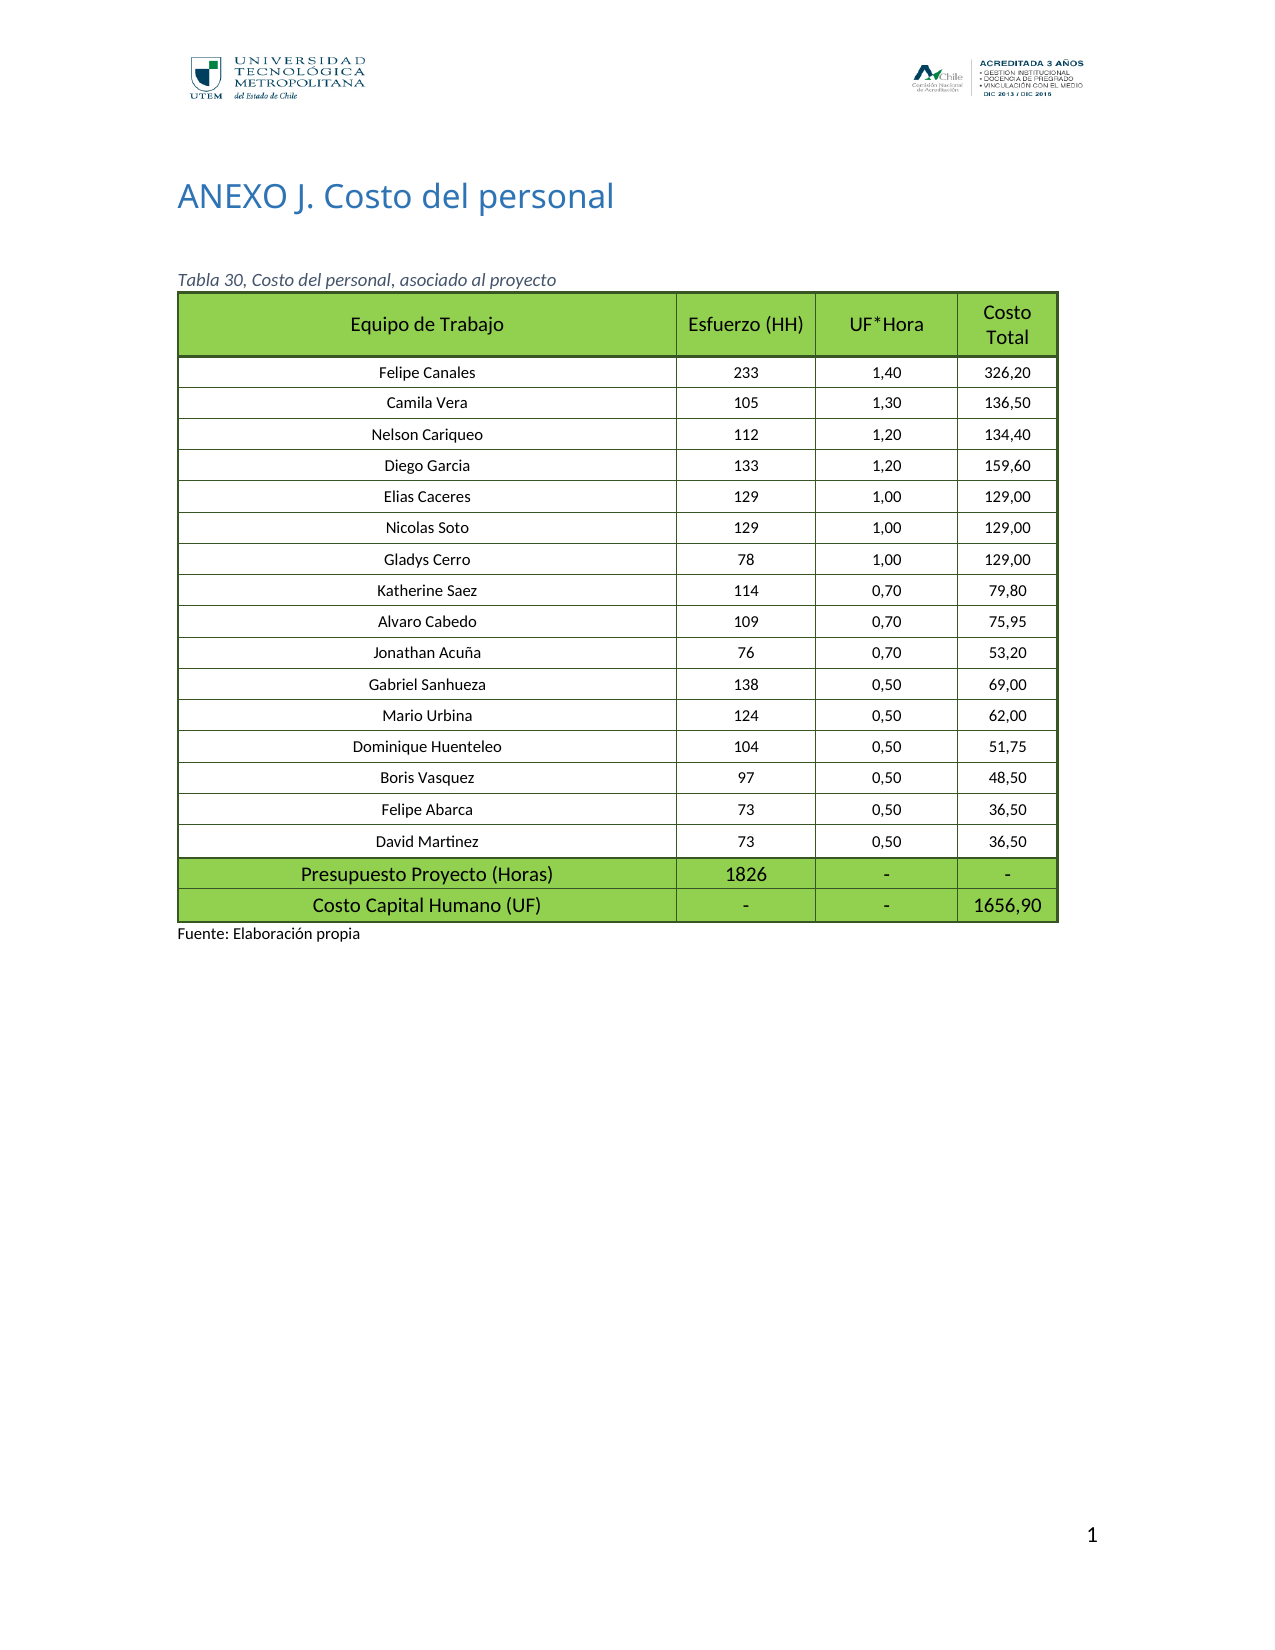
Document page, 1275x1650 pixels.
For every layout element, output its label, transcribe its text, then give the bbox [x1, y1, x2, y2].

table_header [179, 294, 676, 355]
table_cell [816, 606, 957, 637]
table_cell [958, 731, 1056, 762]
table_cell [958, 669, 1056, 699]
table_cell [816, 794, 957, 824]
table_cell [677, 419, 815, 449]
picture [177, 34, 389, 117]
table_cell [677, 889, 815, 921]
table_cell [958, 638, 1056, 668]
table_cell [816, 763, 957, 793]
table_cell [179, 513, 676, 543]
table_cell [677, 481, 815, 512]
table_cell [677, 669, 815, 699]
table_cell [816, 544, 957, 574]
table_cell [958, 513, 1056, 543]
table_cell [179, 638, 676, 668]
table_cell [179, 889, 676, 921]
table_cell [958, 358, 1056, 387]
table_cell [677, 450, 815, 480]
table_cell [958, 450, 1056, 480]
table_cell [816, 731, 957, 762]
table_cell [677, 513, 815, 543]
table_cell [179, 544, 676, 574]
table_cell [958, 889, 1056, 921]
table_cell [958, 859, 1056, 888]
picture [896, 32, 1095, 117]
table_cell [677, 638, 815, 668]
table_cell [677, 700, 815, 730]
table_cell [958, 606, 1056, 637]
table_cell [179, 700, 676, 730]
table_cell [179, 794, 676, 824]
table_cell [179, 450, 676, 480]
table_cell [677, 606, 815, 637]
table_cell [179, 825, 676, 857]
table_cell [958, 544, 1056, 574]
subtitle ANEXO J. Costo del personal [177, 173, 1098, 218]
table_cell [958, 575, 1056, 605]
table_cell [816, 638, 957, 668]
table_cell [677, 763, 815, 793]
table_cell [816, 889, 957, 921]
text Tabla 30, Costo del personal, asociado al proyecto [177, 268, 1098, 291]
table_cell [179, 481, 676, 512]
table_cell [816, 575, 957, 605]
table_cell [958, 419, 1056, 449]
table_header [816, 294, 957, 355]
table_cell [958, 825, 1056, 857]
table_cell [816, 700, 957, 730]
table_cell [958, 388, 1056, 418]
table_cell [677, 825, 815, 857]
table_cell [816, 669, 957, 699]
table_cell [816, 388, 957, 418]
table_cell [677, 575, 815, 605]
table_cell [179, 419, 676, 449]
text Fuente: Elaboración propia [177, 923, 1098, 943]
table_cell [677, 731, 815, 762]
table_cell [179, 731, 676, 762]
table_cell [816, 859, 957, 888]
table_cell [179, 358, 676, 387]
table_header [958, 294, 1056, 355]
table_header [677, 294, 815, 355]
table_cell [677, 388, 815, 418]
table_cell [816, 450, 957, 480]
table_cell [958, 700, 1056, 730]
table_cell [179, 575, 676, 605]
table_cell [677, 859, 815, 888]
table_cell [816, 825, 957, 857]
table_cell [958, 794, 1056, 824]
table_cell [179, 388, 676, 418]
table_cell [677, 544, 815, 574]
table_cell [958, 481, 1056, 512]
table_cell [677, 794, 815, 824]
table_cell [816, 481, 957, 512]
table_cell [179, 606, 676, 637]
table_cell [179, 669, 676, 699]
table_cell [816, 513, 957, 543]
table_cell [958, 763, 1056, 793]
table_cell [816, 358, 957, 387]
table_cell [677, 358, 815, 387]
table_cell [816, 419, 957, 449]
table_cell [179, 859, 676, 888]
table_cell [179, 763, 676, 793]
